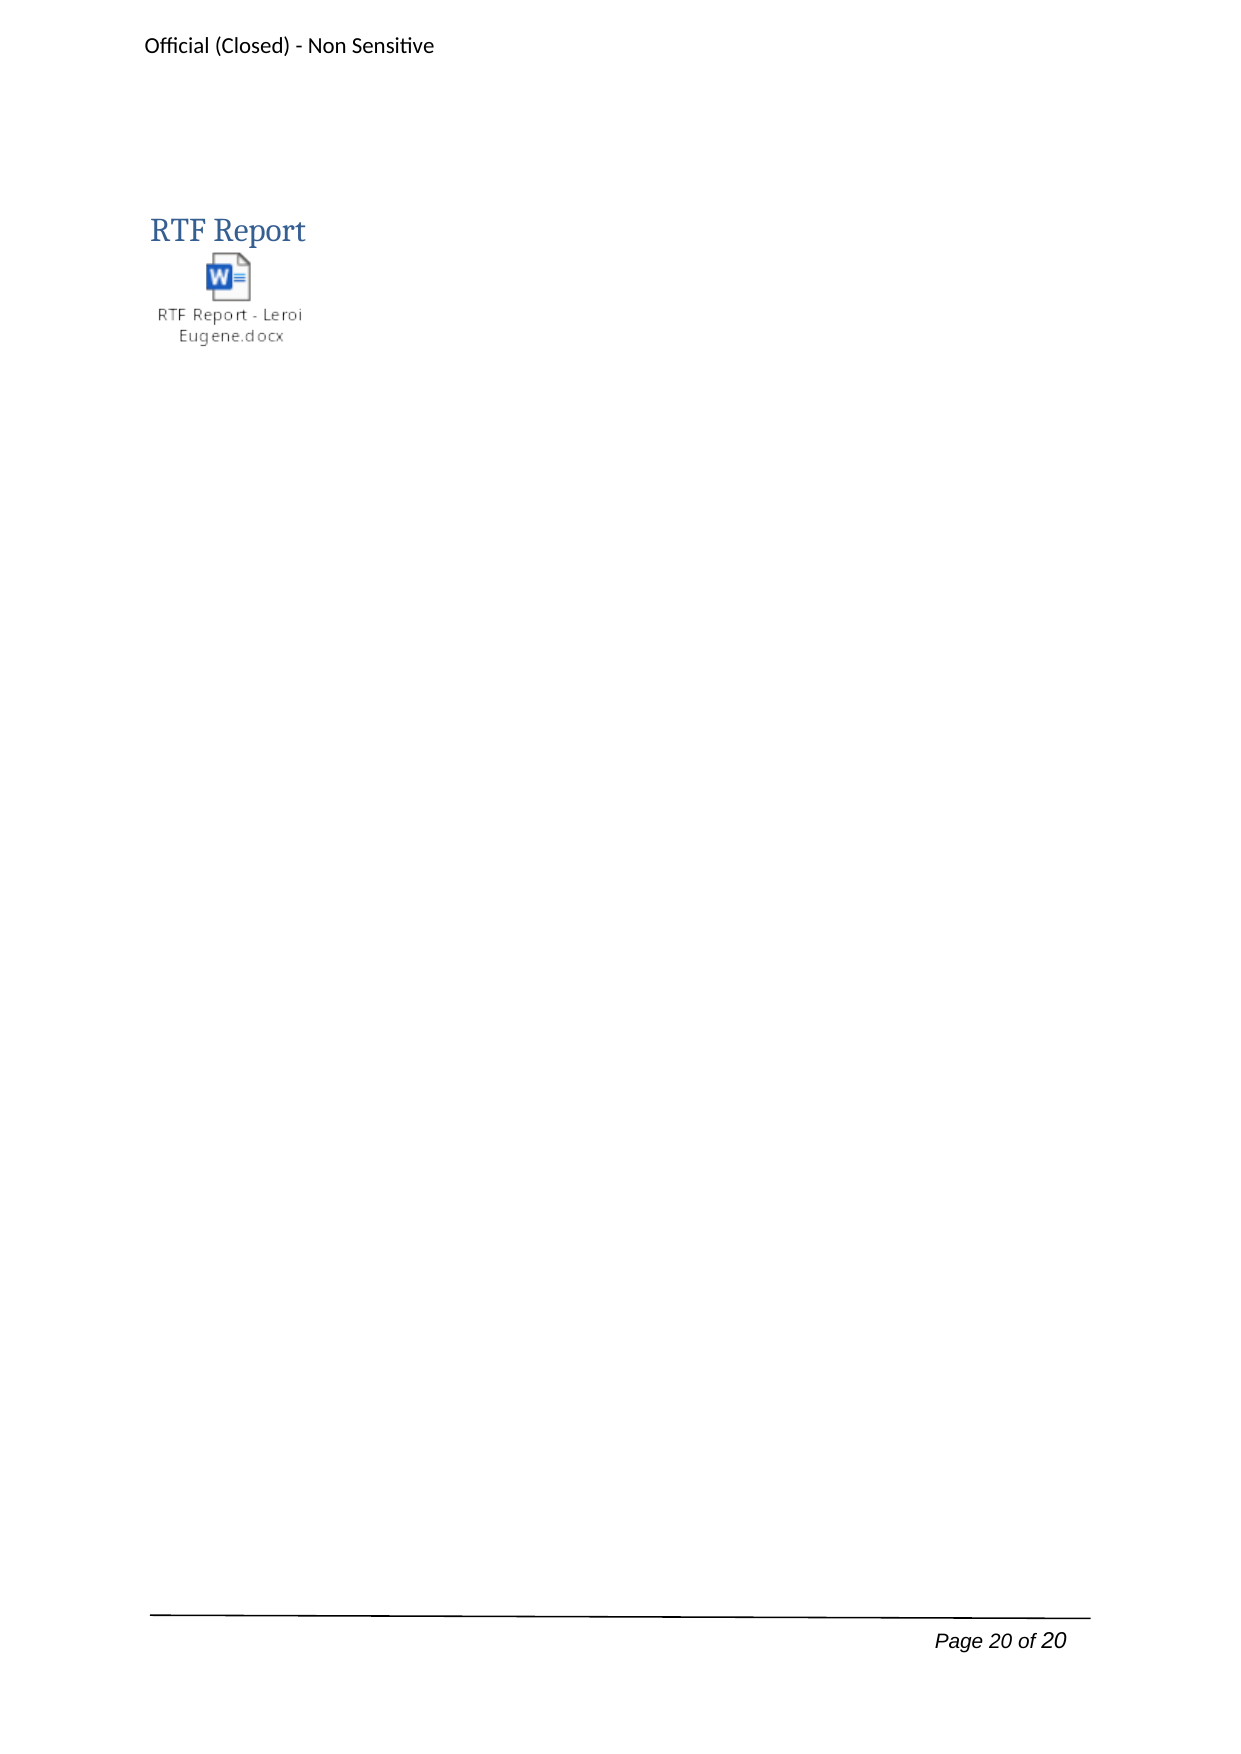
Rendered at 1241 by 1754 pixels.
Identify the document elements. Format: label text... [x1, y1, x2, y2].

subtitle RTF Report [150, 212, 1090, 250]
